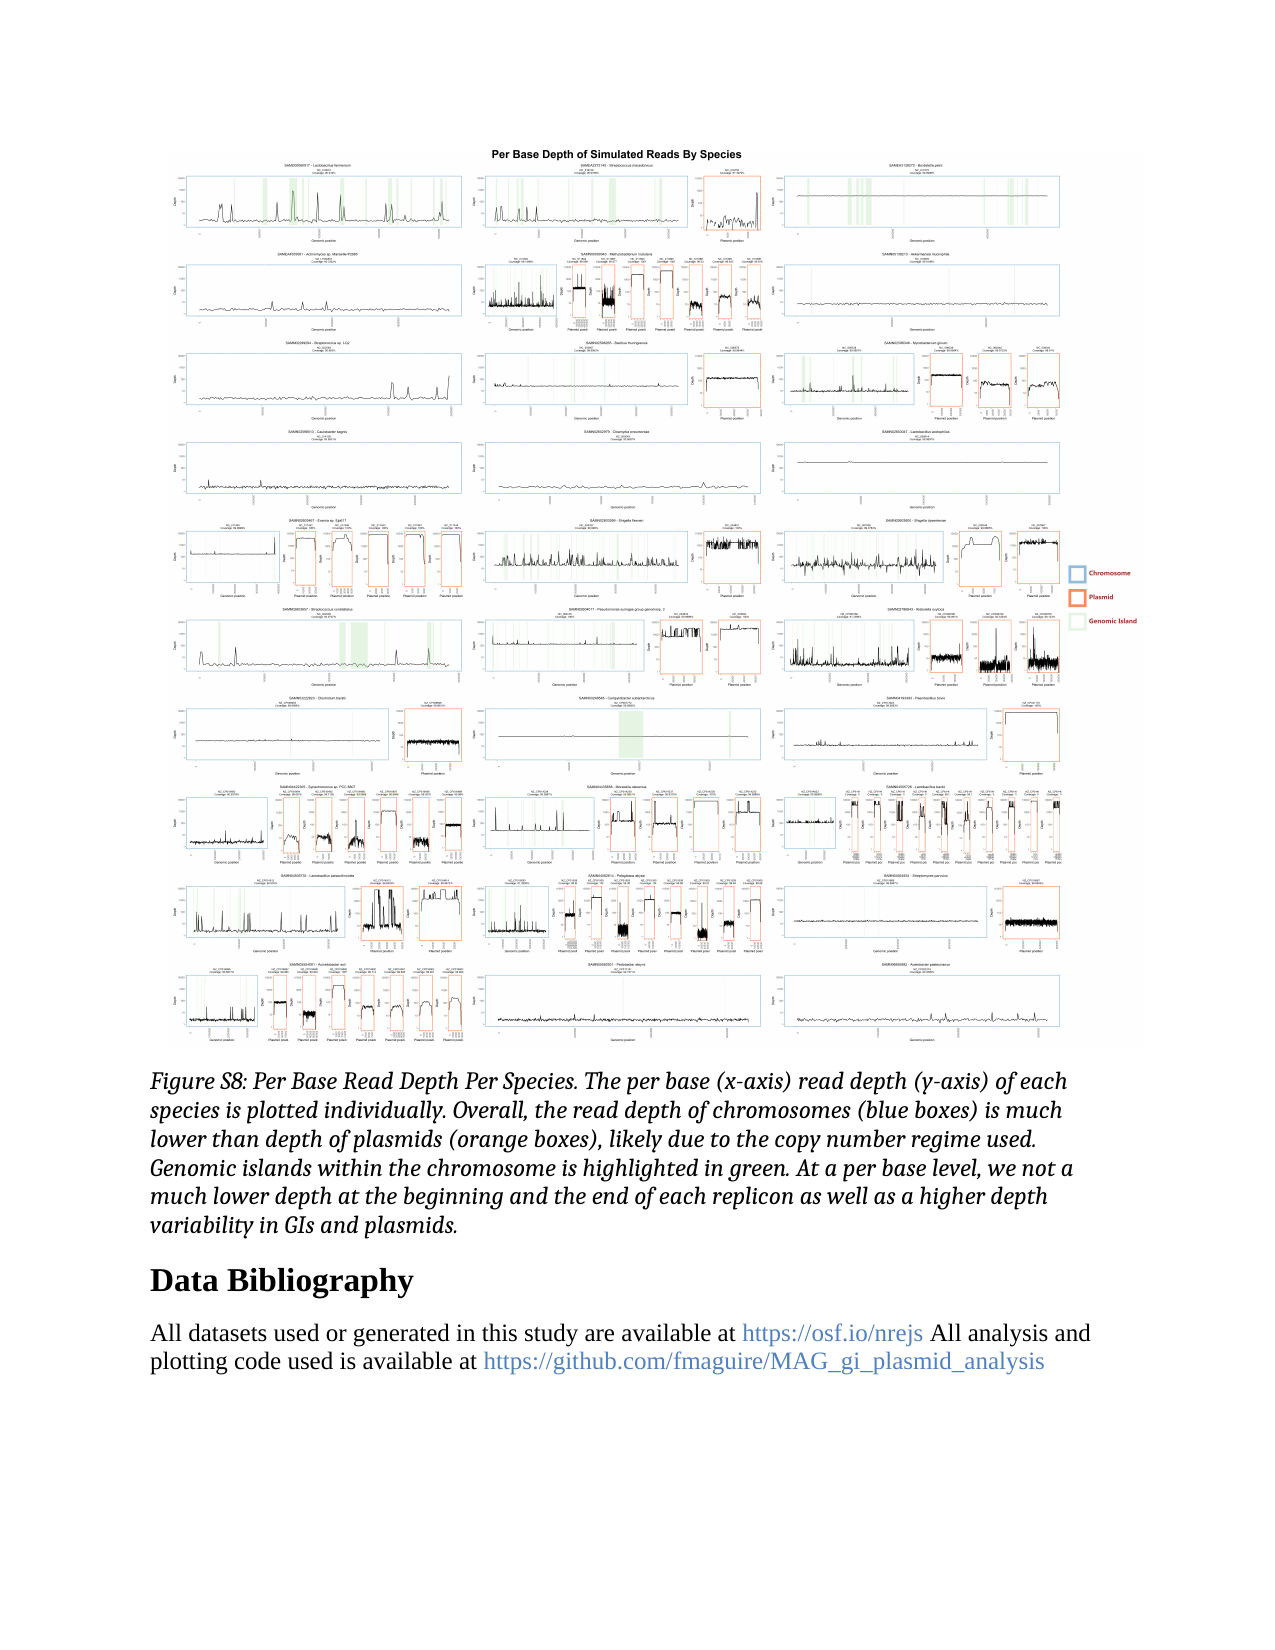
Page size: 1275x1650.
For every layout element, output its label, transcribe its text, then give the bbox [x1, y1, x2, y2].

subtitle Data Bibliography [150, 1261, 1125, 1299]
text All datasets used or generated in this study are available at https://osf.io/nrejs All analysis and plotting code used is available at https://github.com/fmaguire/MAG_gi_plasmid_analysis [150, 1318, 1125, 1375]
text Figure S8: Per Base Read Depth Per Species. The per base (x-axis) read depth (y-axis) of each species is plotted individually. Overall, the read depth of chromosomes (blue boxes) is much lower than depth of plasmids (orange boxes), likely due to the copy number regime used. Genomic islands within the chromosome is highlighted in green. At a per base level, we not a much lower depth at the beginning and the end of each replicon as well as a higher depth variability in GIs and plasmids. [150, 1067, 1125, 1240]
